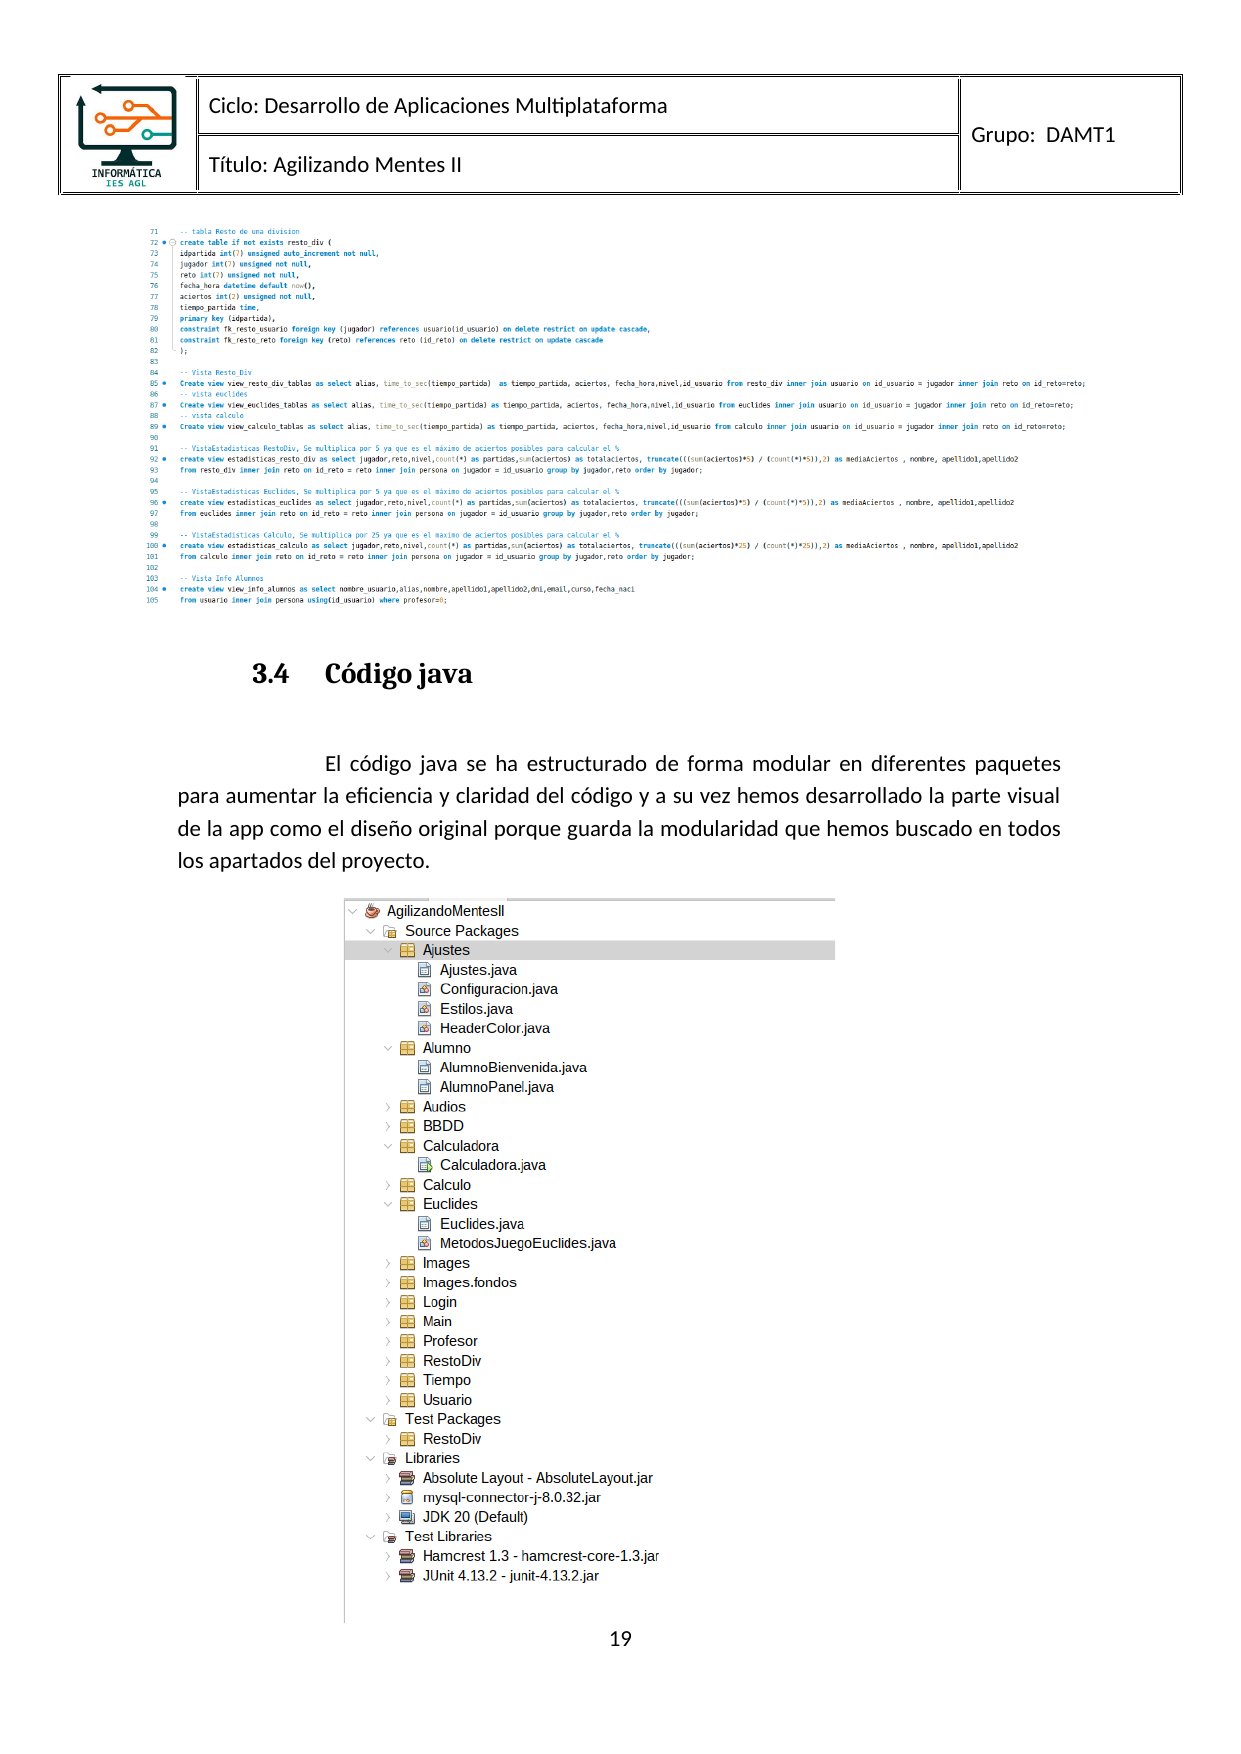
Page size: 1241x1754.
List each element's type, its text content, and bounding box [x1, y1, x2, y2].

picture [143, 223, 1098, 605]
picture [343, 898, 836, 1623]
text El código java se ha estructurado de forma modular en diferentes paquetes para aumentar la eficiencia y claridad del código y a su vez hemos desarrollado la parte visual de la app como el diseño original porque guarda la modularidad que hemos buscado en todos los apartados del proyecto. [177, 749, 1063, 874]
subtitle Código java [252, 658, 1063, 691]
picture [70, 76, 186, 192]
